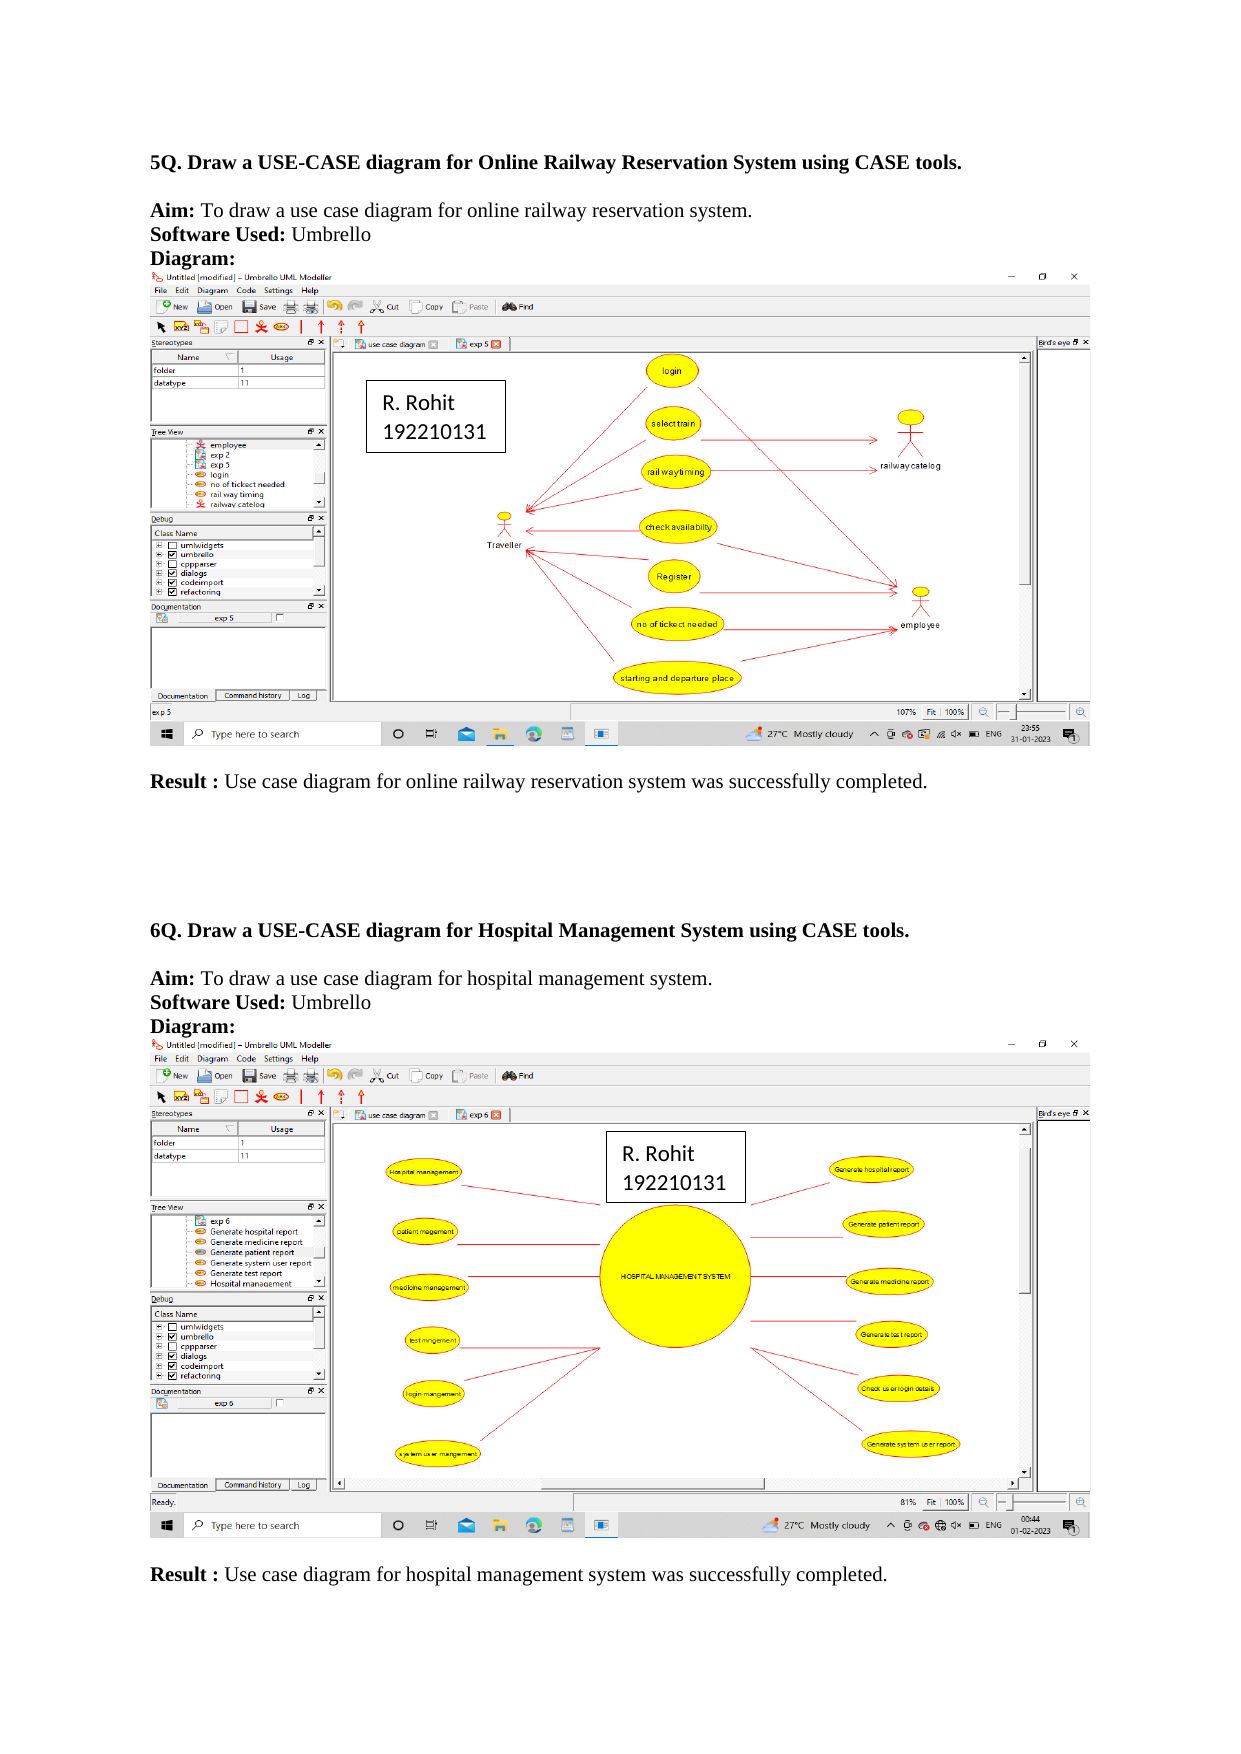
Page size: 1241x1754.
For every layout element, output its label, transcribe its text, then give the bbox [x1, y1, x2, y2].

picture [150, 270, 1091, 746]
text Result : Use case diagram for hospital management system was successfully completed. [150, 1562, 1090, 1586]
text 5Q. Draw a USE-CASE diagram for Online Railway Reservation System using CASE tools. [150, 150, 1090, 174]
text Aim: To draw a use case diagram for online railway reservation system. [150, 198, 1090, 222]
text Software Used: Umbrello [150, 990, 1090, 1014]
text Software Used: Umbrello [150, 222, 1090, 246]
text Diagram: [150, 1014, 1090, 1038]
picture [150, 1038, 1091, 1538]
text Diagram: [150, 246, 1090, 270]
text Aim: To draw a use case diagram for hospital management system. [150, 966, 1090, 990]
text Result : Use case diagram for online railway reservation system was successfully completed. [150, 769, 1090, 793]
text 6Q. Draw a USE-CASE diagram for Hospital Management System using CASE tools. [150, 918, 1090, 942]
